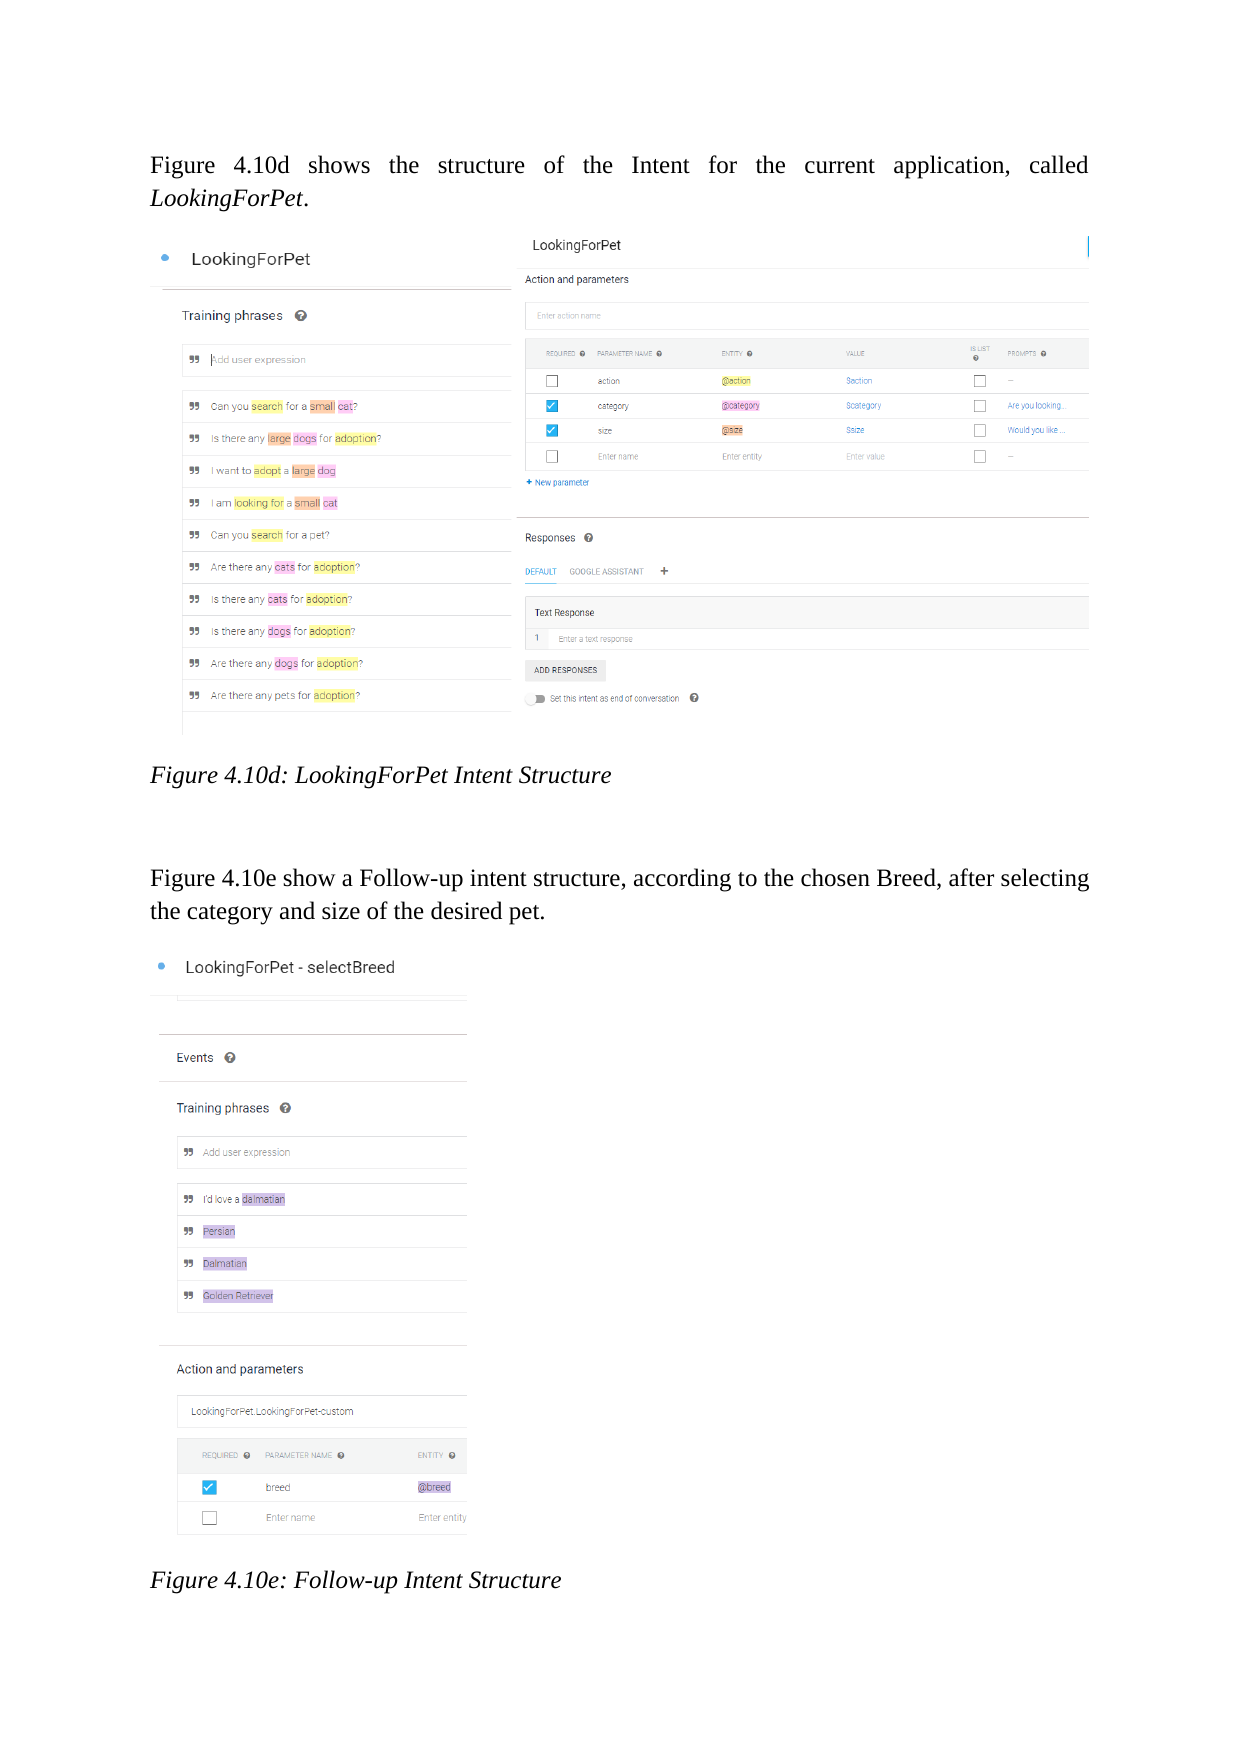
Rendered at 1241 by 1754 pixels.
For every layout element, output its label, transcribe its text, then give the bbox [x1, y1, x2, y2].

text Figure 4.10e show a Follow-up intent structure, according to the chosen Breed, after selecting the category and size of the desired pet. [150, 863, 1090, 925]
text Figure 4.10d shows the structure of the Intent for the current application, called LookingForPet. [150, 150, 1090, 212]
text Figure 4.10d: LookingForPet Intent Structure [150, 760, 1090, 788]
text Figure 4.10e: Follow-up Intent Structure [150, 1566, 1090, 1594]
picture [516, 236, 1089, 735]
picture [150, 950, 467, 1541]
picture [150, 242, 512, 735]
